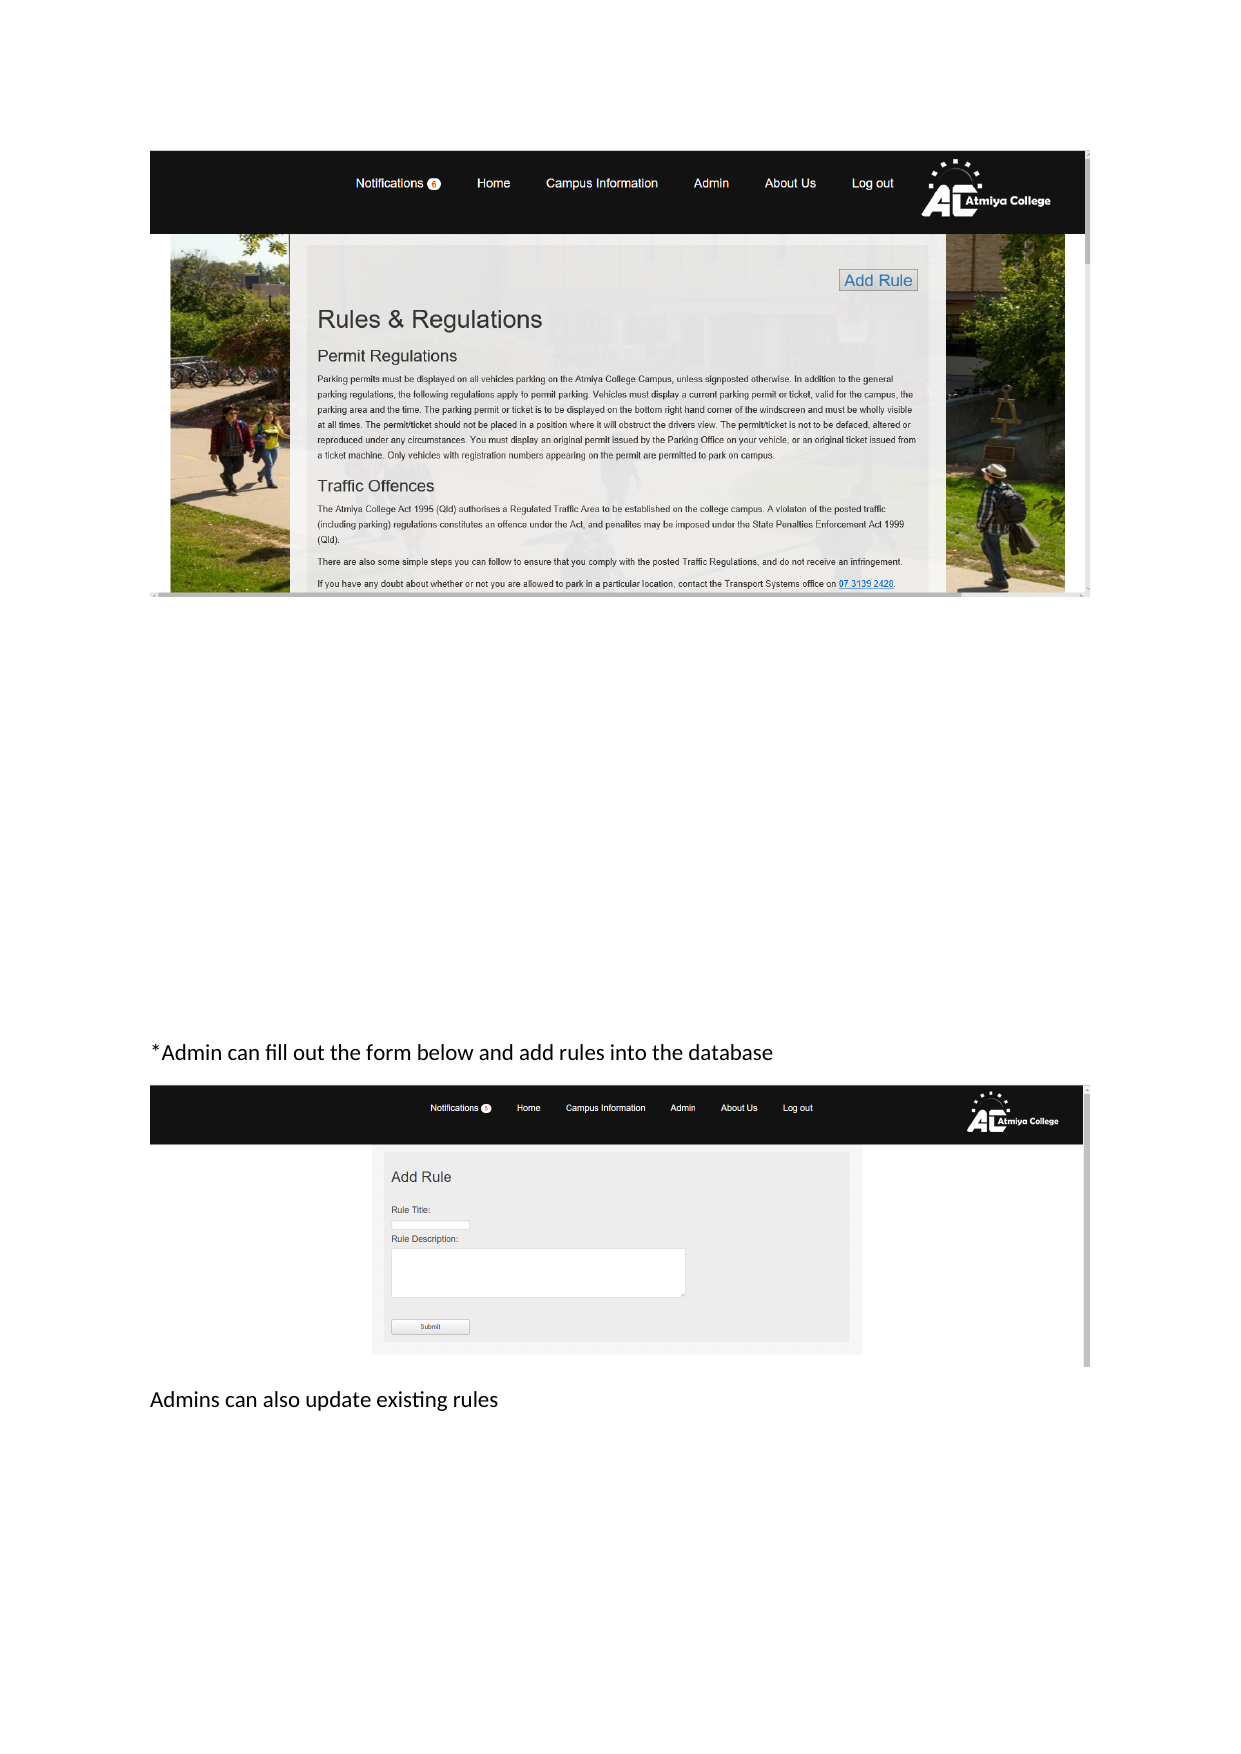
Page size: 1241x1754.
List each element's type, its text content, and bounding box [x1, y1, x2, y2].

picture [150, 1084, 1090, 1367]
picture [150, 150, 1091, 597]
text Admins can also update existing rules [150, 1385, 1090, 1413]
text *Admin can fill out the form below and add rules into the database [150, 1038, 1090, 1066]
